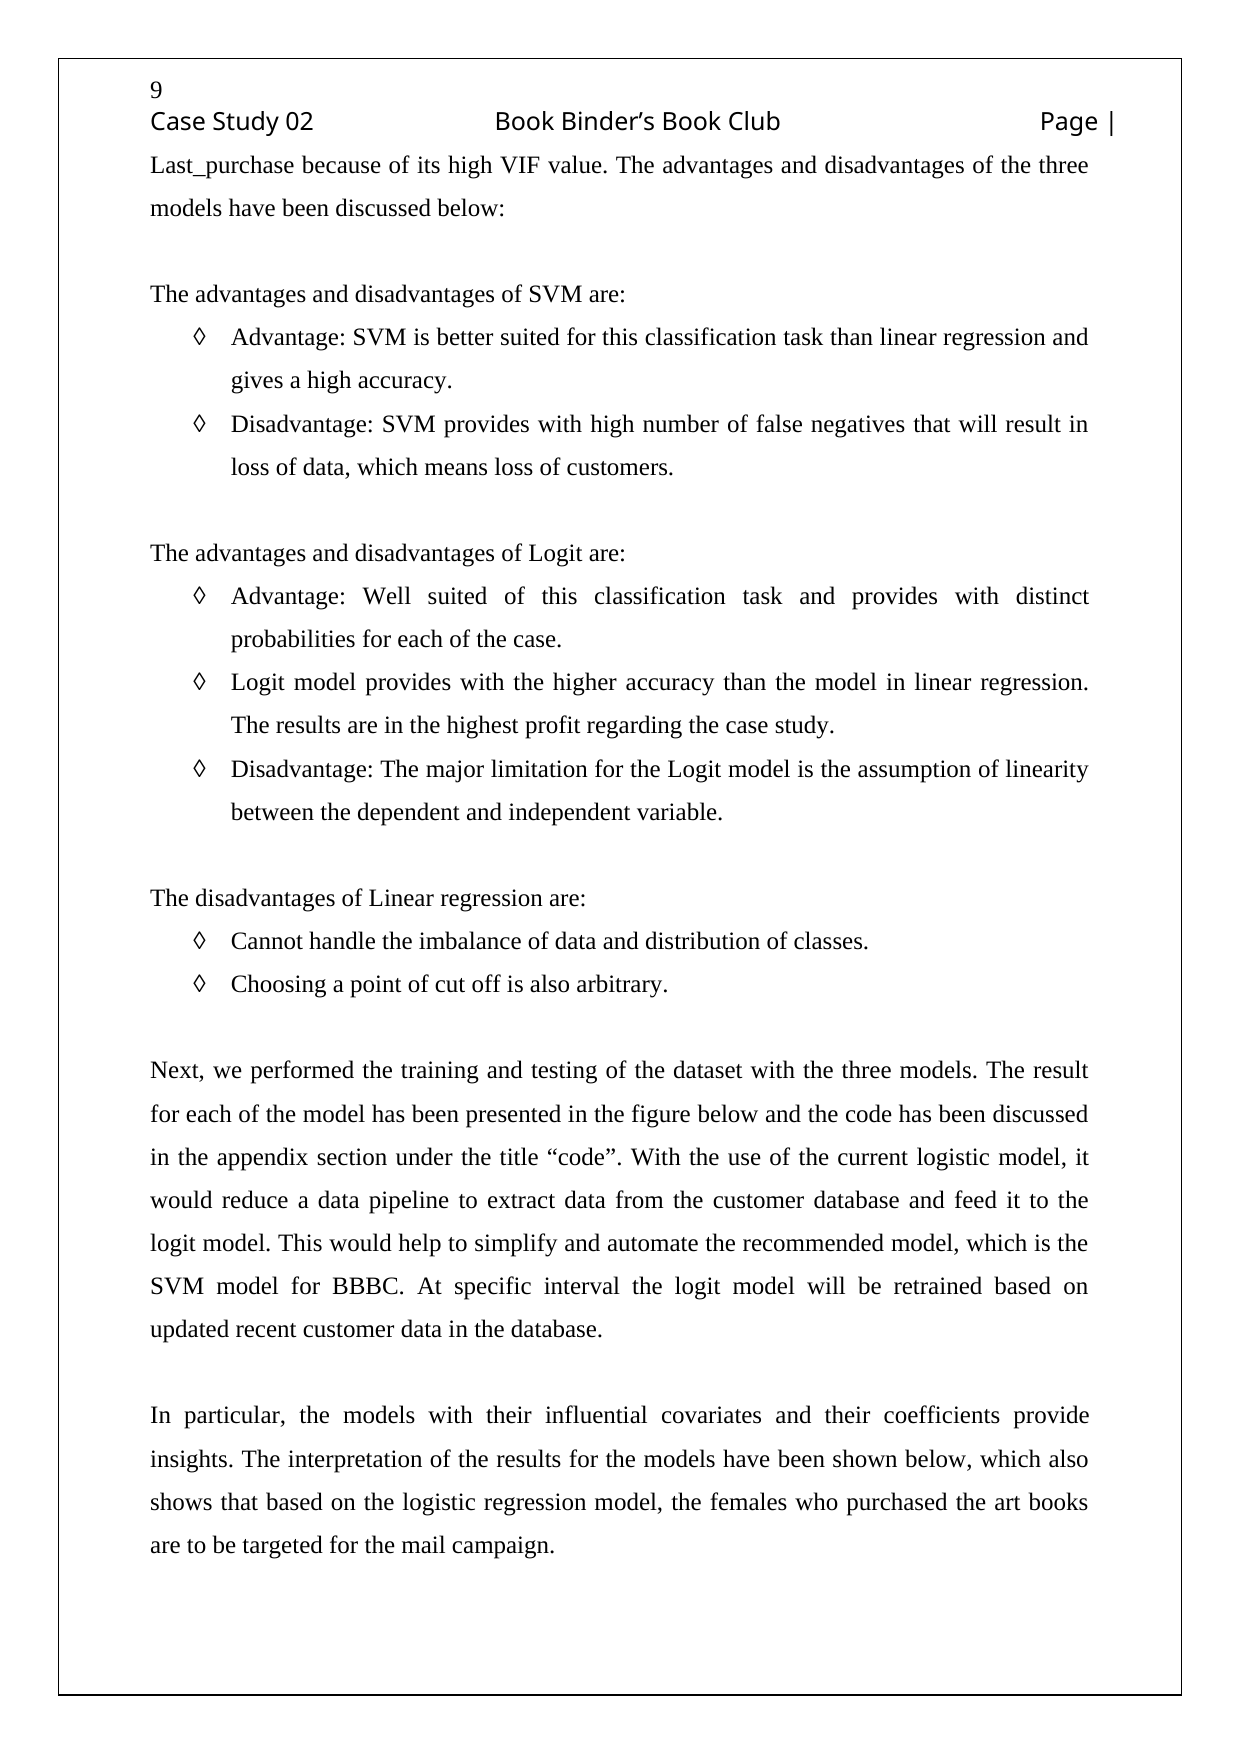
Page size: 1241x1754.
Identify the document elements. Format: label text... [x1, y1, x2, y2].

list Cannot handle the imbalance of data and distribution of classes. [193, 926, 1090, 955]
list Disadvantage: The major limitation for the Logit model is the assumption of linearity between the dependent and independent variable. [193, 754, 1090, 826]
list Advantage: Well suited of this classification task and provides with distinct probabilities for each of the case. [193, 581, 1090, 653]
text The advantages and disadvantages of SVM are: [150, 279, 1090, 308]
text The advantages and disadvantages of Logit are: [150, 538, 1090, 567]
text The disadvantages of Linear regression are: [150, 883, 1090, 912]
list Choosing a point of cut off is also arbitrary. [193, 969, 1090, 998]
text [150, 150, 1090, 222]
list Disadvantage: SVM provides with high number of false negatives that will result in loss of data, which means loss of customers. [193, 409, 1090, 481]
text Next, we performed the training and testing of the dataset with the three models. The result for each of the model has been presented in the figure below and the code has been discussed in the appendix section under the title “code”. With the use of the current logistic model, it would reduce a data pipeline to extract data from the customer database and feed it to the logit model. This would help to simplify and automate the recommended model, which is the SVM model for BBBC. At specific interval the logit model will be retrained based on updated recent customer data in the database. [150, 1056, 1090, 1343]
list Advantage: SVM is better suited for this classification task than linear regression and gives a high accuracy. [193, 322, 1090, 394]
text In particular, the models with their influential covariates and their coefficients provide insights. The interpretation of the results for the models have been shown below, which also shows that based on the logistic regression model, the females who purchased the art books are to be targeted for the mail campaign. [150, 1401, 1090, 1559]
list Logit model provides with the higher accuracy than the model in linear regression. The results are in the highest profit regarding the case study. [193, 667, 1090, 739]
